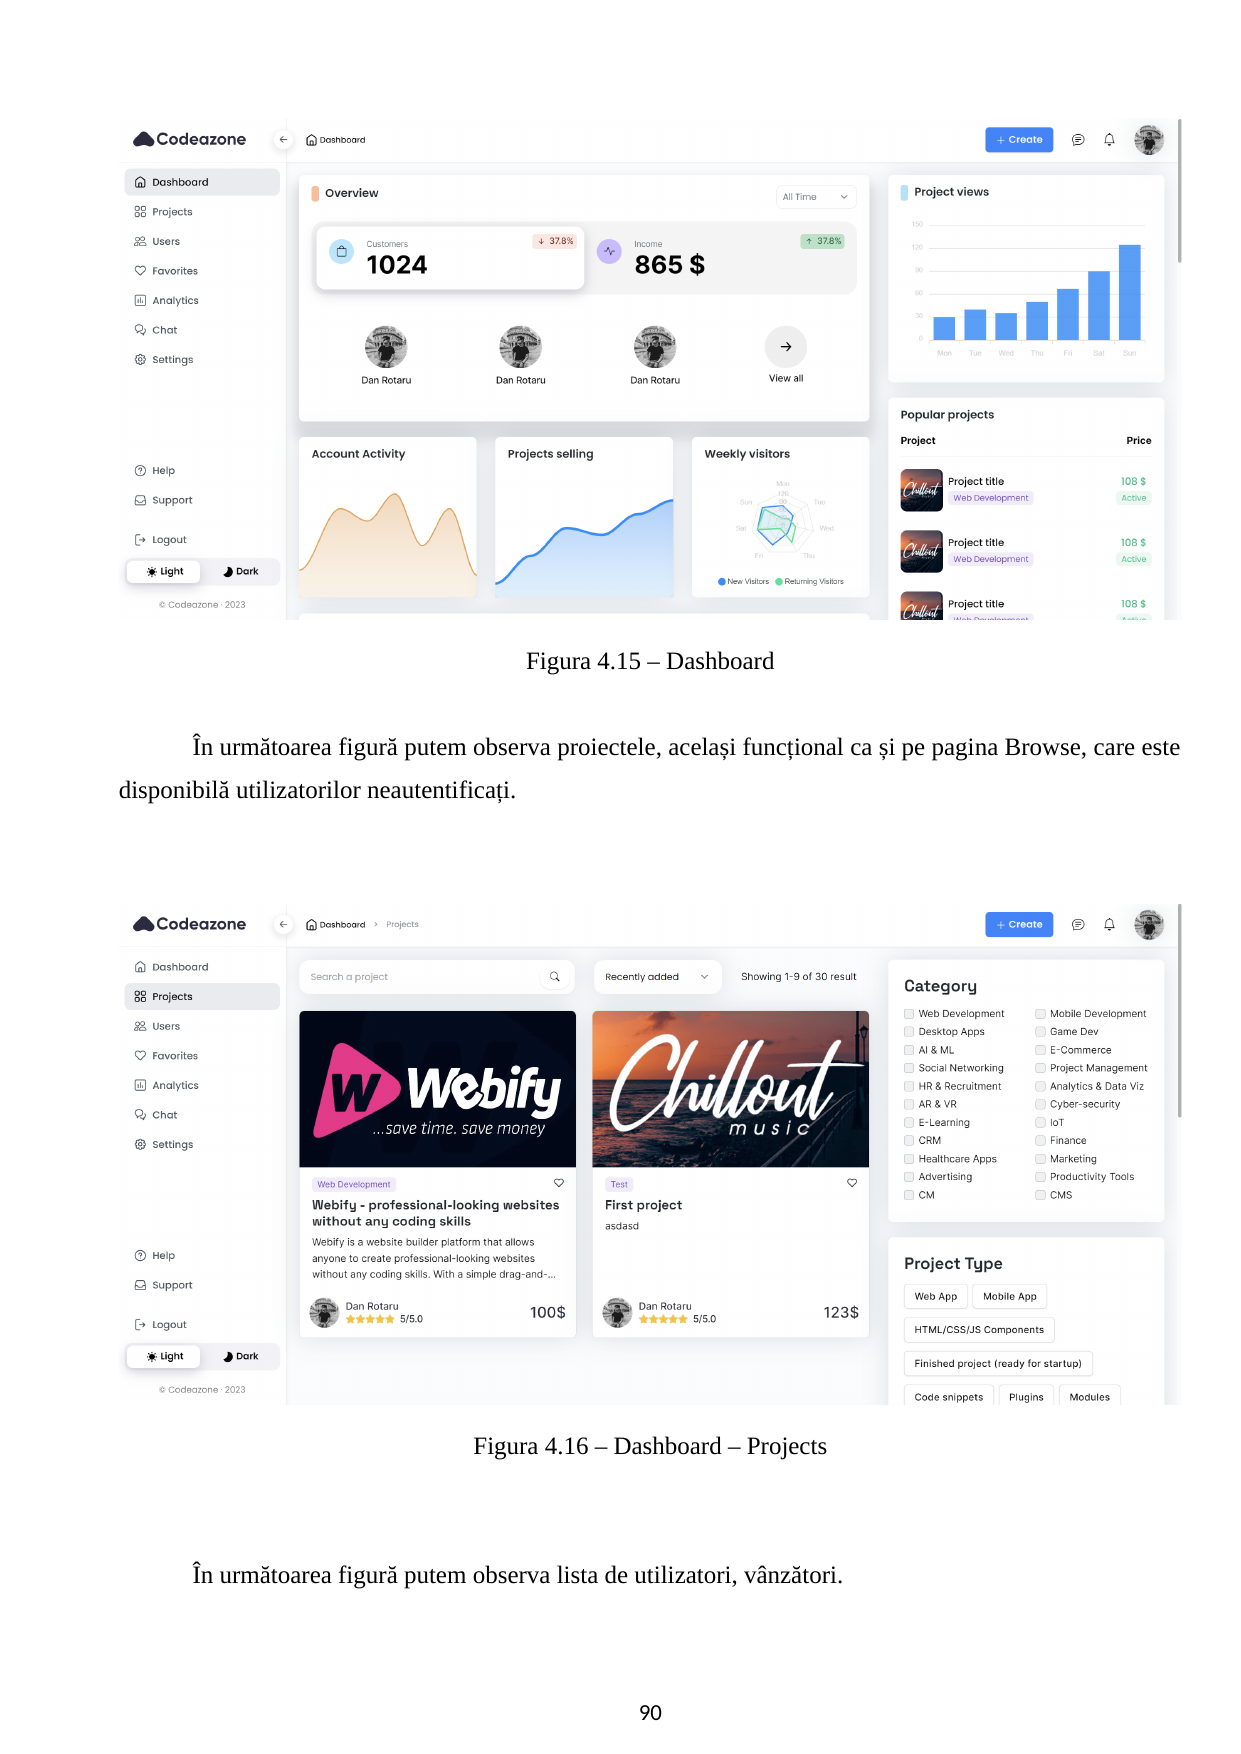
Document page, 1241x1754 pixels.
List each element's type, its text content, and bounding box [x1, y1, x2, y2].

picture [118, 904, 1182, 1405]
text În următoarea figură putem observa lista de utilizatori, vânzători. [118, 1560, 1182, 1589]
text Figura 4.16 – Dashboard – Projects [118, 1431, 1182, 1460]
text În următoarea figură putem observa proiectele, același funcțional ca și pe pagina Browse, care este disponibilă utilizatorilor neautentificați. [118, 732, 1182, 804]
text Figura 4.15 – Dashboard [118, 646, 1182, 675]
picture [118, 118, 1182, 620]
